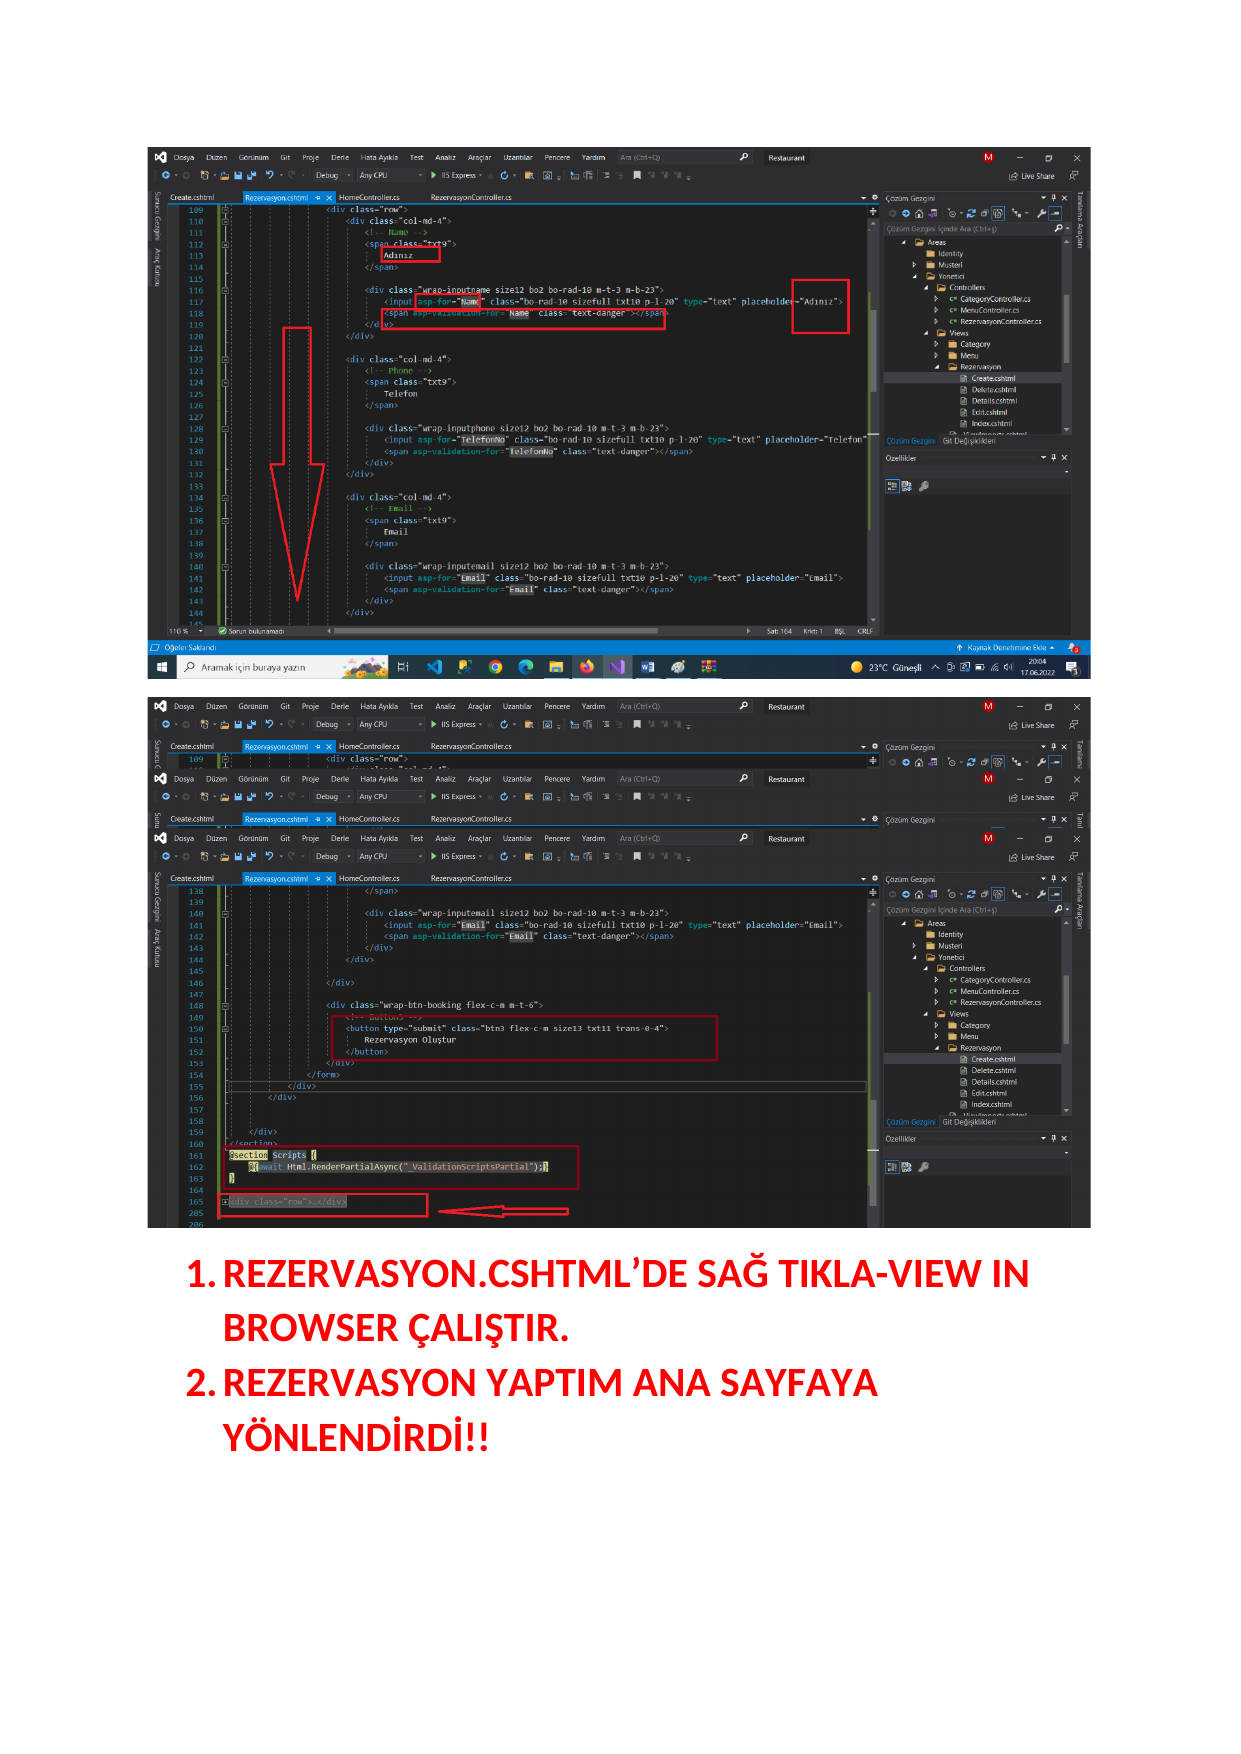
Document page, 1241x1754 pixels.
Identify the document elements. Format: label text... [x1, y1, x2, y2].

picture [147, 147, 1091, 679]
list REZERVASYON YAPTIM ANA SAYFAYA YÖNLENDİRDİ!! [185, 1356, 1093, 1462]
picture [147, 697, 1091, 1228]
list REZERVASYON.CSHTML’DE SAĞ TIKLA-VIEW IN BROWSER ÇALIŞTIR. [185, 1247, 1093, 1352]
